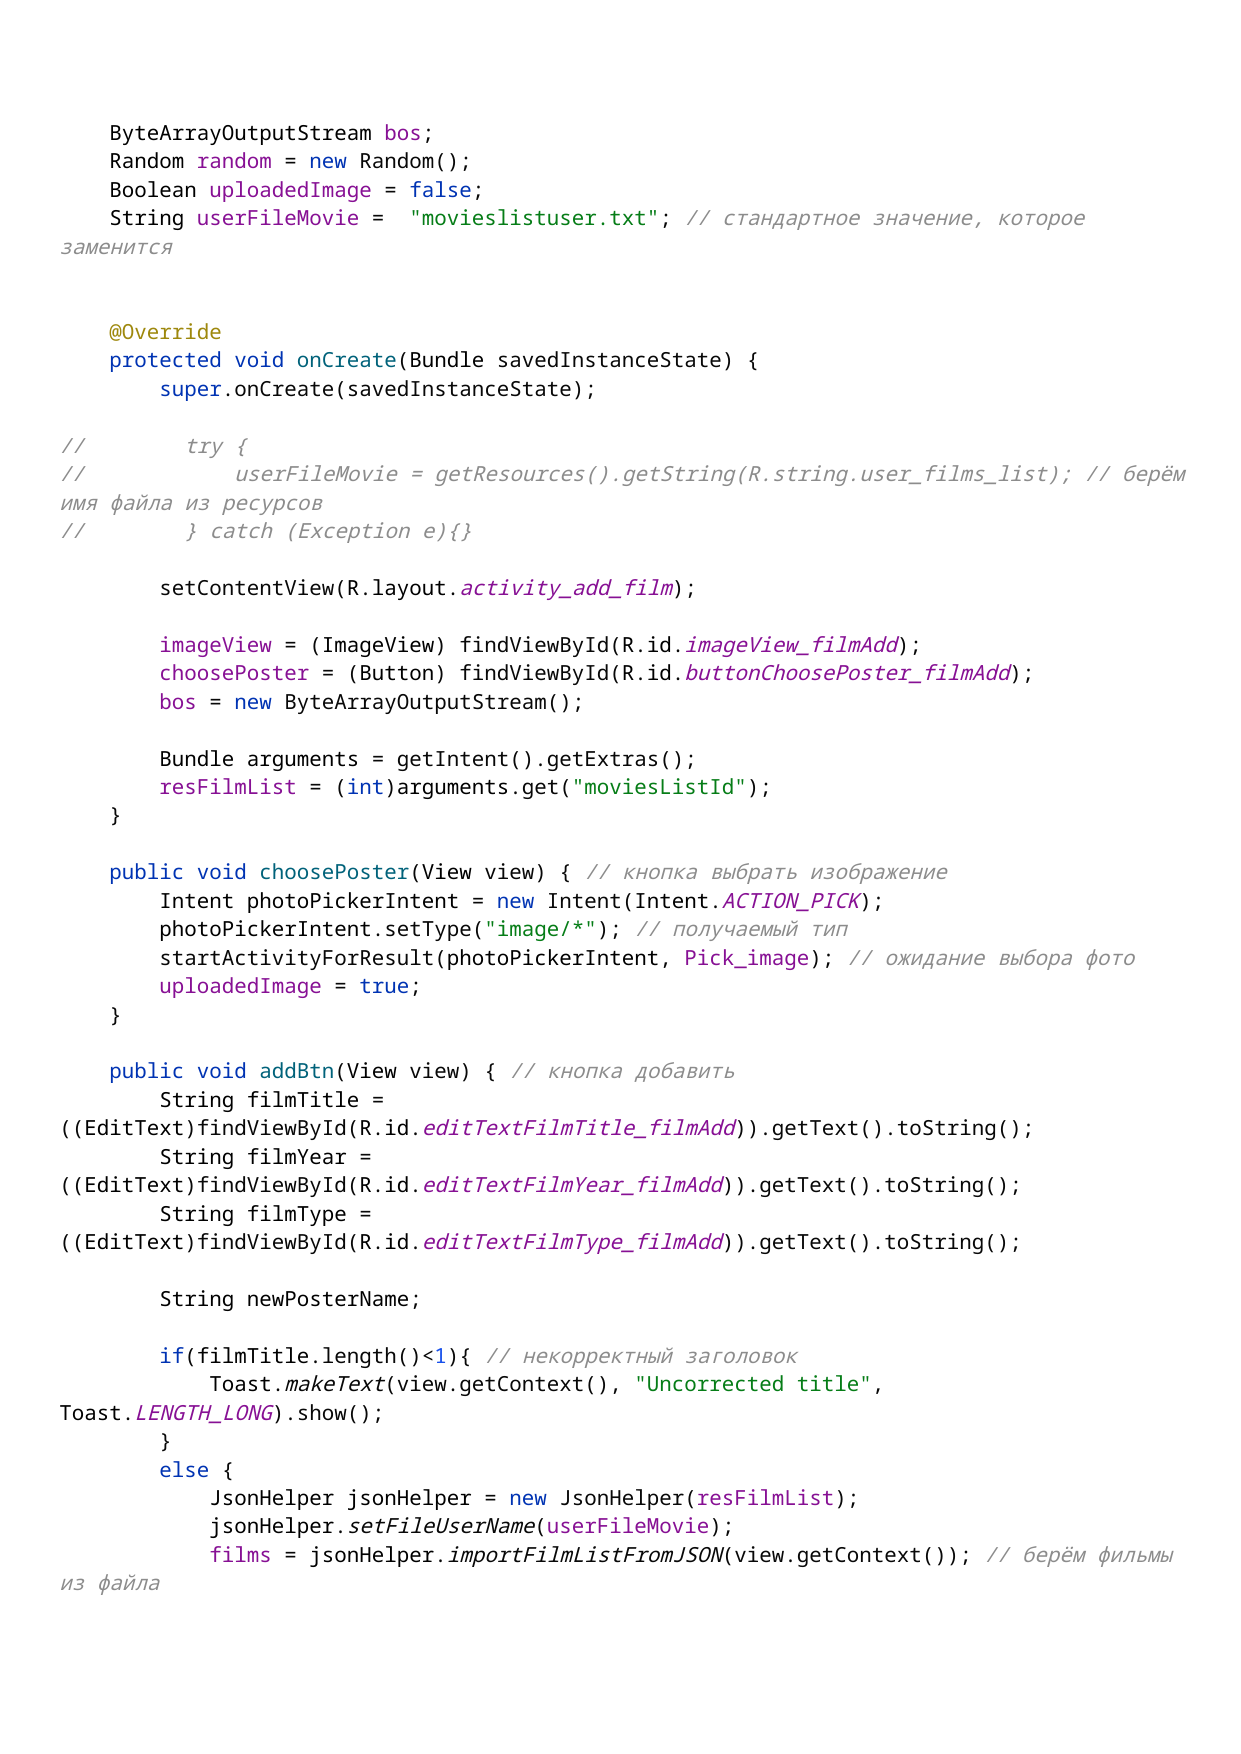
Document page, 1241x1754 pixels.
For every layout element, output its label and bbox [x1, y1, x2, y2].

text [59, 118, 1196, 1625]
